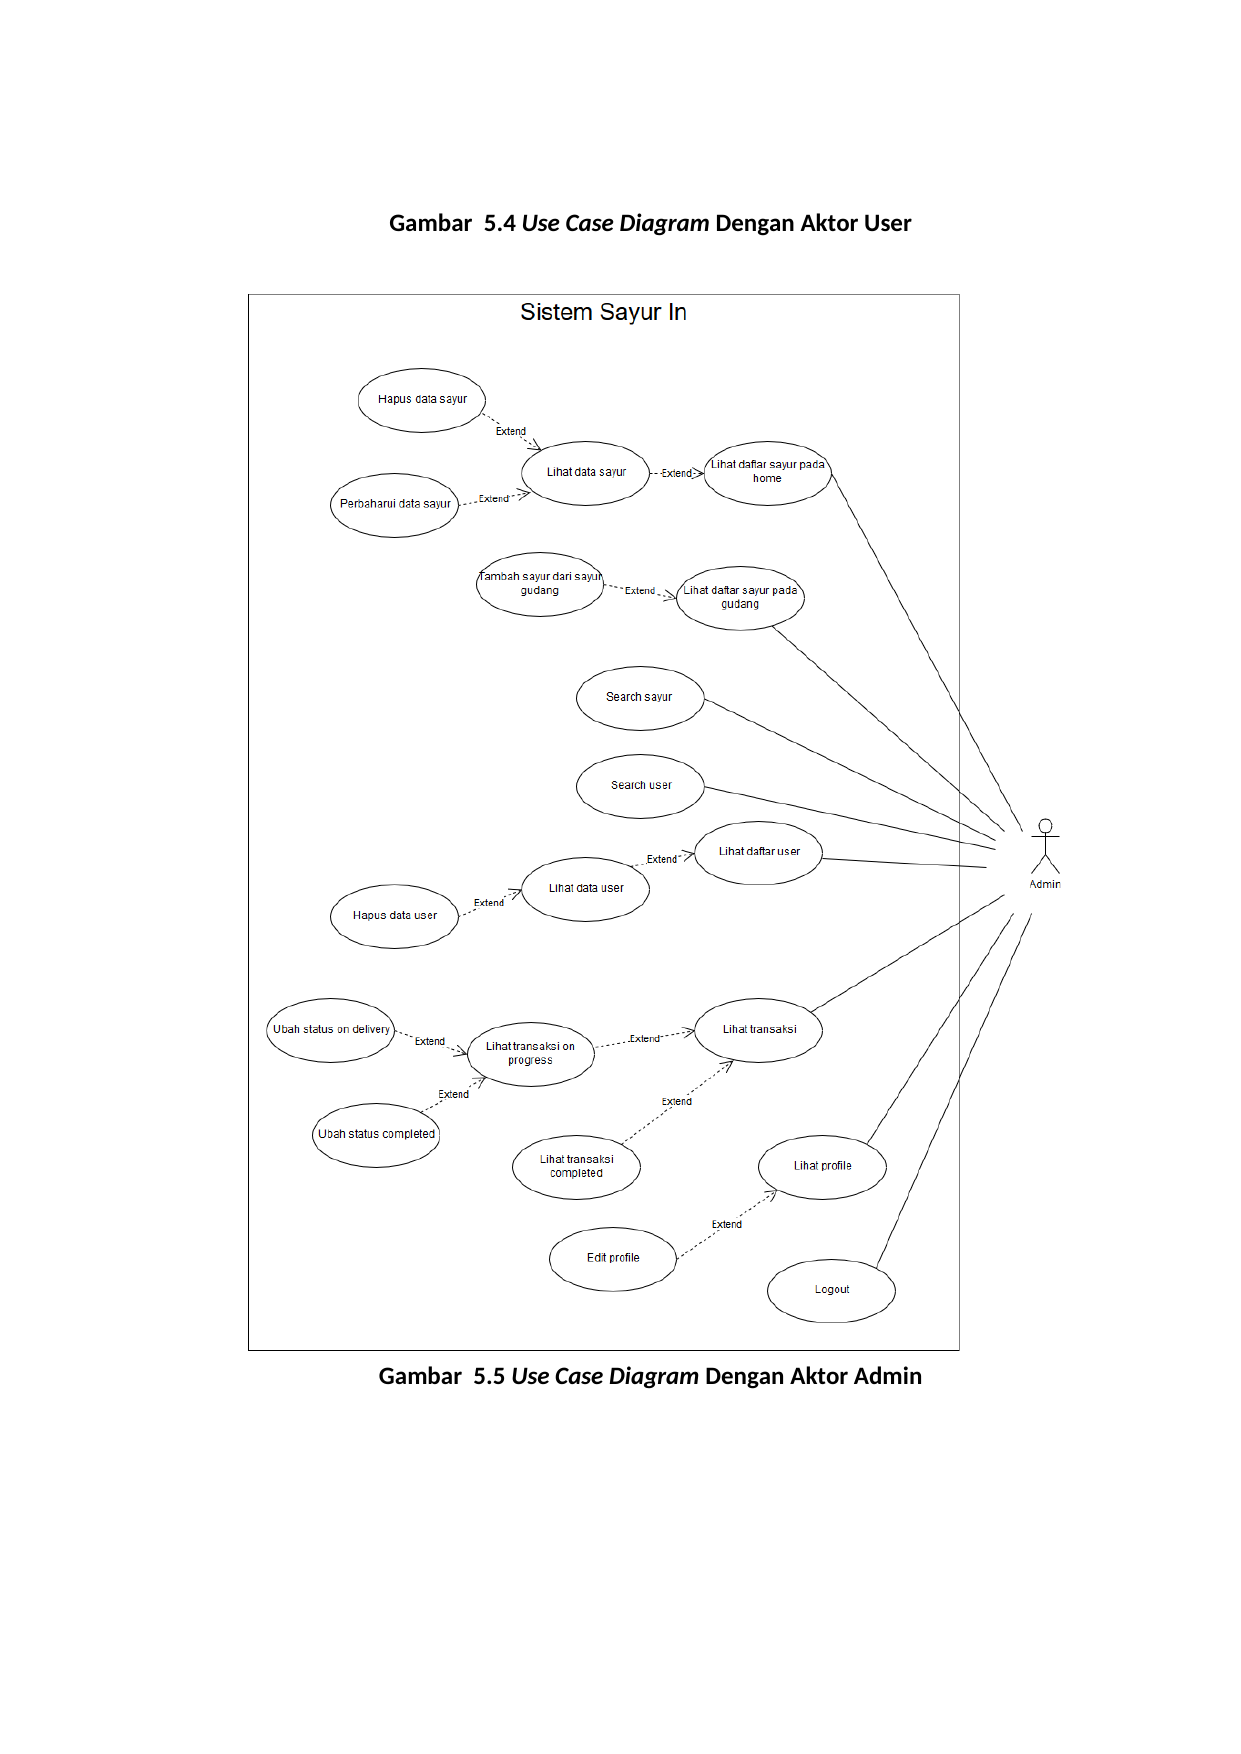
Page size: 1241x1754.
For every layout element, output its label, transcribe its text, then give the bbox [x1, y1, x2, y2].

subtitle Gambar 5.5 Use Case Diagram Dengan Aktor Admin [236, 1360, 1065, 1390]
subtitle Gambar 5.4 Use Case Diagram Dengan Aktor User [236, 207, 1065, 237]
picture [235, 284, 1061, 1359]
